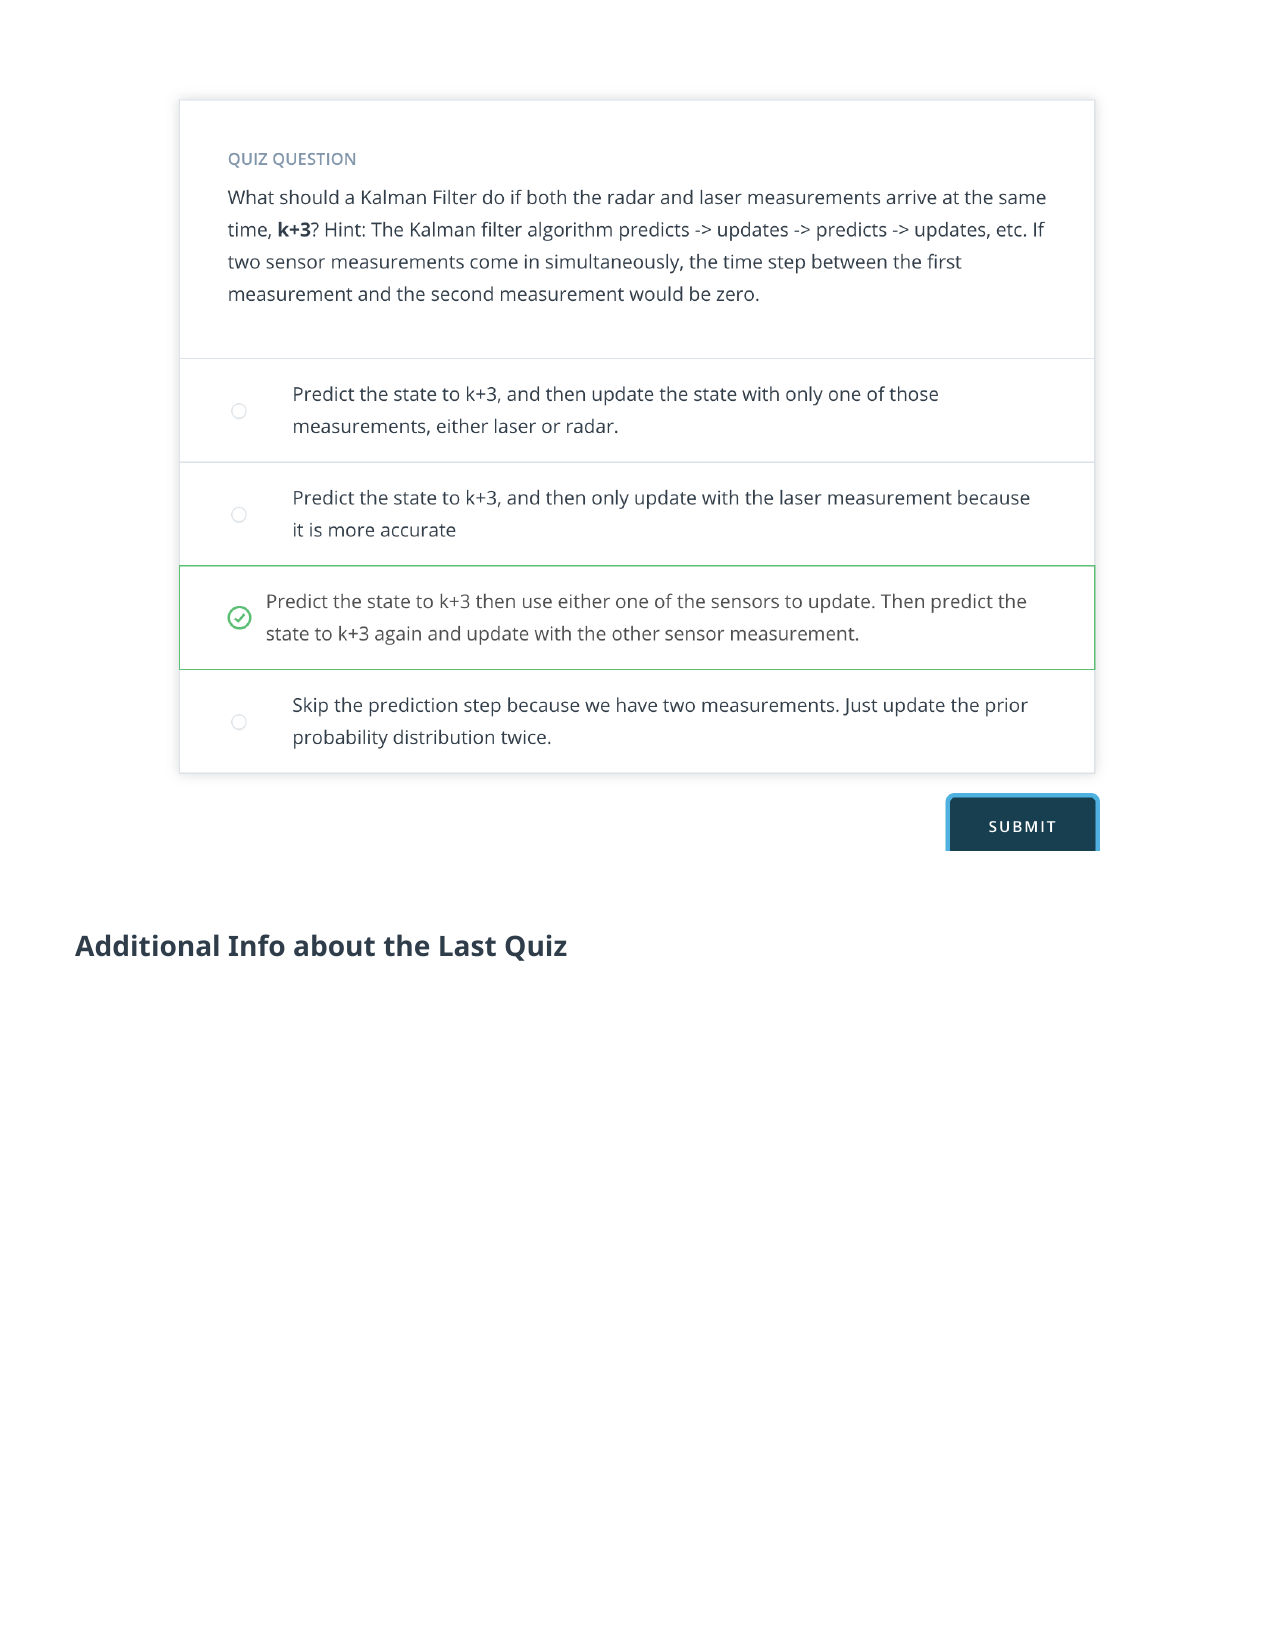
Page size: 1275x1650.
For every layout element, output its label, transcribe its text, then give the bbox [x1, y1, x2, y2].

picture [75, 75, 1200, 851]
subtitle Additional Info about the Last Quiz [75, 927, 1200, 965]
